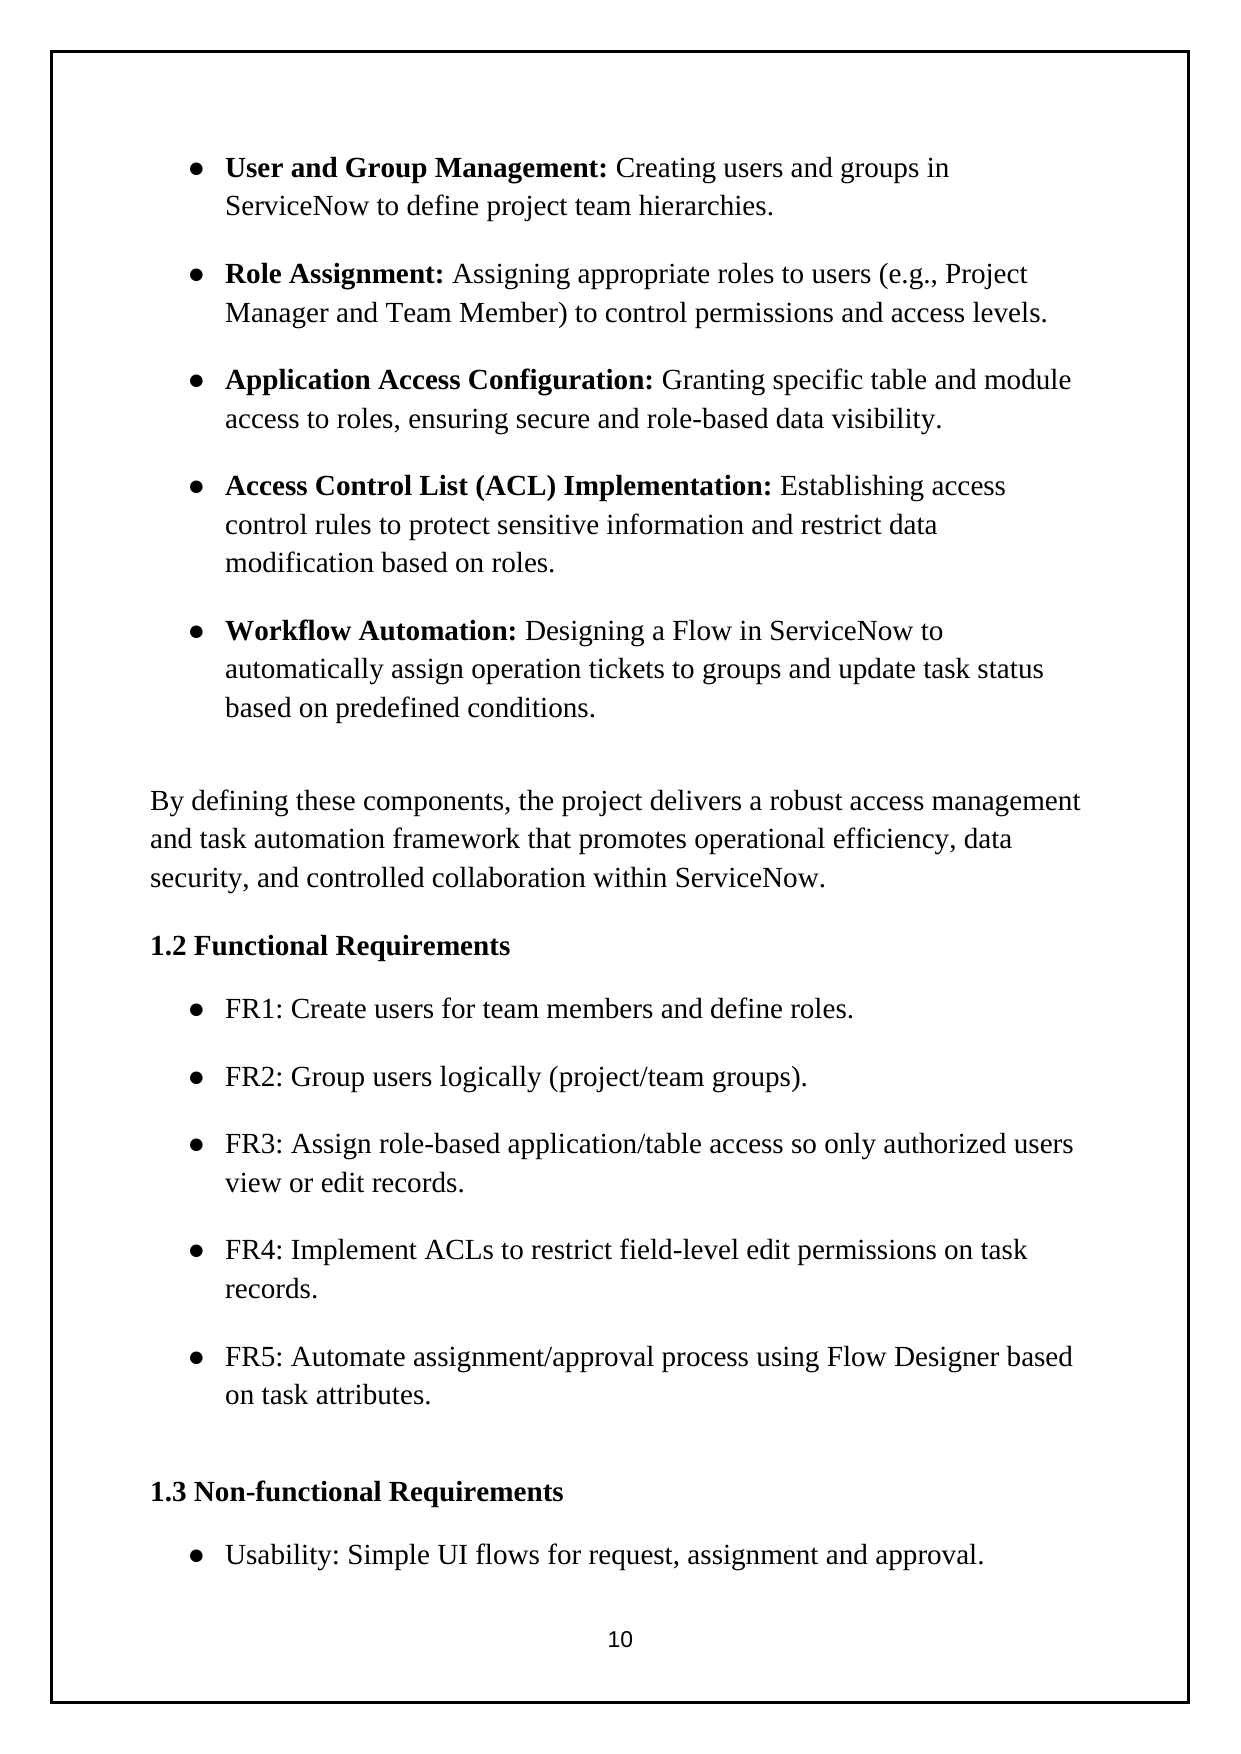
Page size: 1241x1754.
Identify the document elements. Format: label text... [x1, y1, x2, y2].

text By defining these components, the project delivers a robust access management and task automation framework that promotes operational efficiency, data security, and controlled collaboration within ServiceNow. [150, 783, 1090, 893]
list FR1: Create users for team members and define roles. [187, 991, 1090, 1055]
list Application Access Configuration: Granting specific table and module access to roles, ensuring secure and role-based data visibility. [187, 362, 1090, 464]
list Workflow Automation: Designing a Flow in ServiceNow to automatically assign operation tickets to groups and update task status based on predefined conditions. [187, 613, 1090, 754]
list FR5: Automate assignment/approval process using Flow Designer based on task attributes. [187, 1339, 1090, 1441]
list Role Assignment: Assigning appropriate roles to users (e.g., Project Manager and Team Member) to control permissions and access levels. [187, 256, 1090, 358]
list Access Control List (ACL) Implementation: Establishing access control rules to protect sensitive information and restrict data modification based on roles. [187, 468, 1090, 609]
list FR2: Group users logically (project/team groups). [187, 1059, 1090, 1122]
subtitle 1.3 Non-functional Requirements [150, 1474, 1090, 1507]
list FR4: Implement ACLs to restrict field-level edit permissions on task records. [187, 1232, 1090, 1335]
list User and Group Management: Creating users and groups in ServiceNow to define project team hierarchies. [187, 150, 1090, 252]
list Usability: Simple UI flows for request, assignment and approval. [187, 1537, 1090, 1601]
list FR3: Assign role-based application/table access so only authorized users view or edit records. [187, 1126, 1090, 1229]
subtitle 1.2 Functional Requirements [150, 928, 1090, 961]
